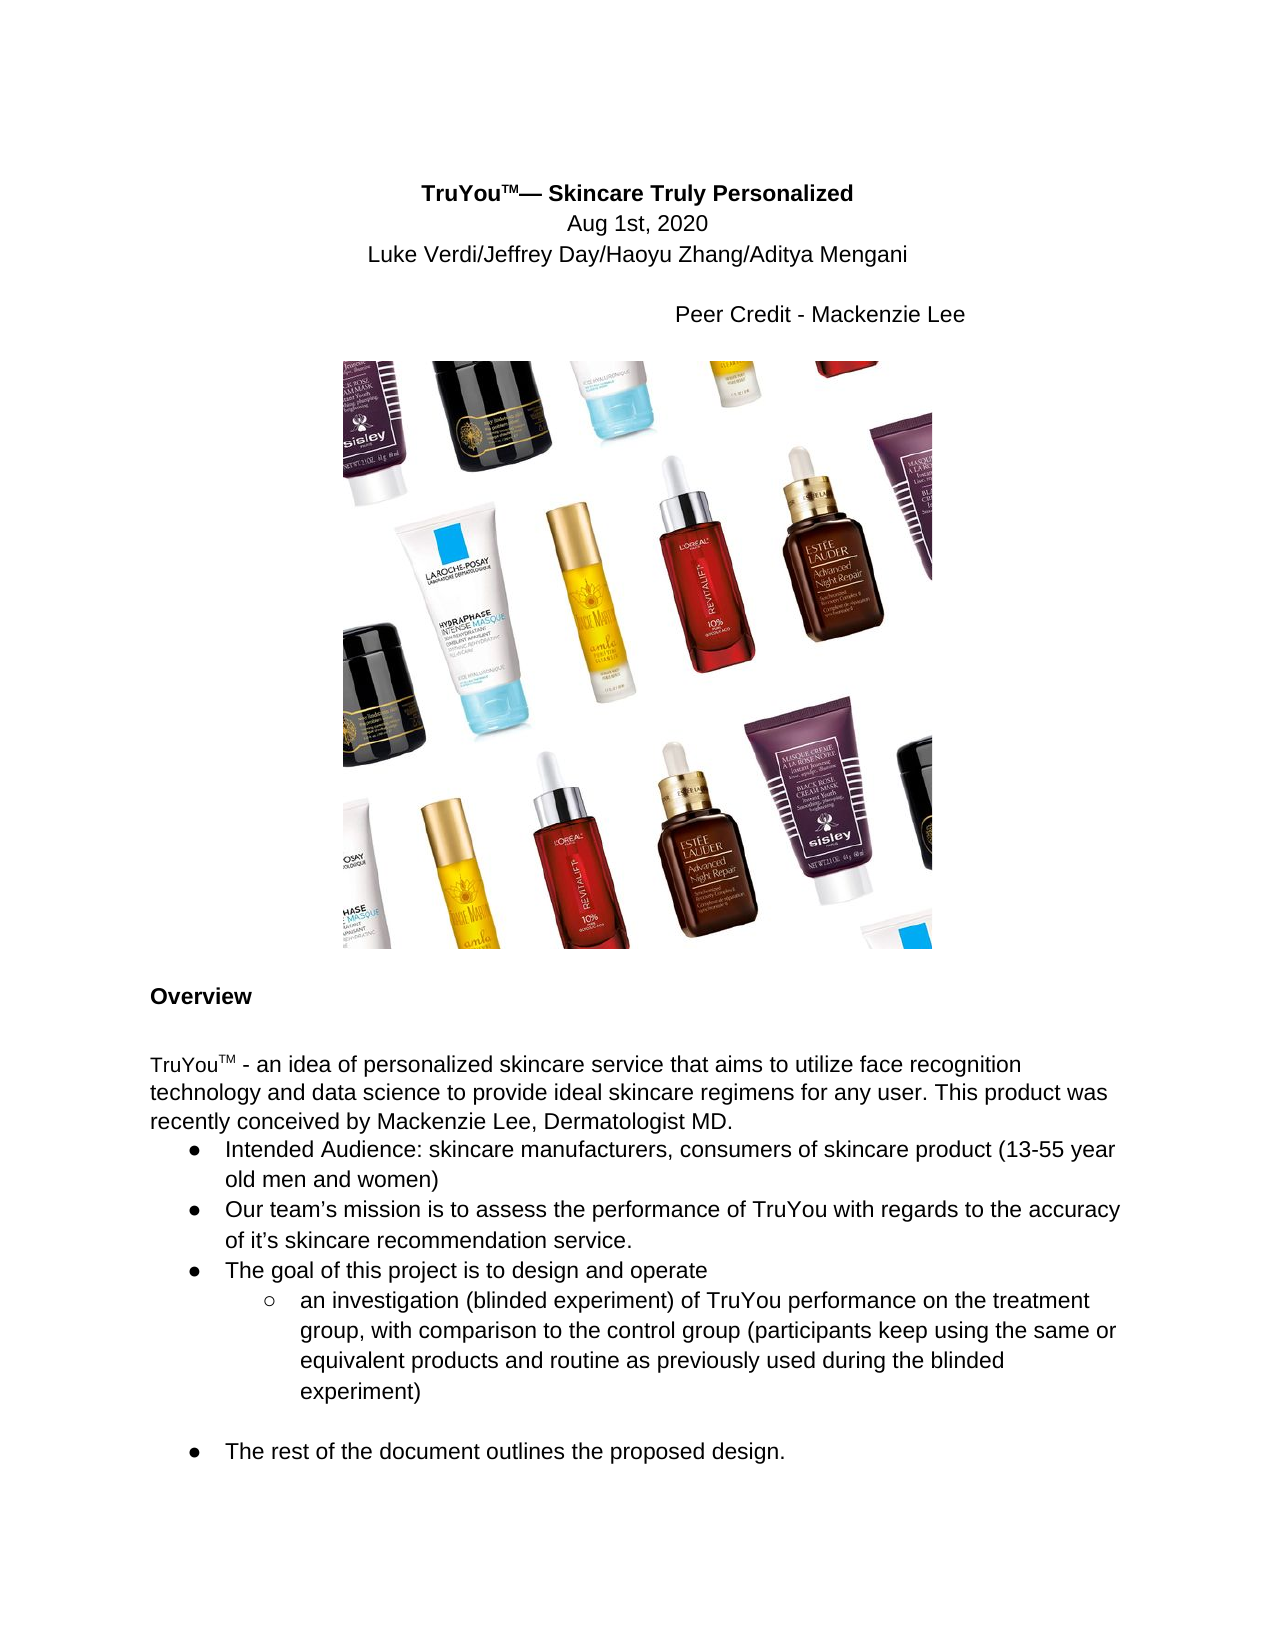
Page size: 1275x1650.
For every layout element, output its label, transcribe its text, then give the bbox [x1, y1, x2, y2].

text Overview [150, 983, 1125, 1009]
list an investigation (blinded experiment) of TruYou performance on the treatment group, with comparison to the control group (participants keep using the same or equivalent products and routine as previously used during the blinded experiment) [262, 1287, 1125, 1404]
list The goal of this project is to design and operate [187, 1257, 1125, 1283]
text TruYouTM— Skincare Truly Personalized [150, 180, 1125, 207]
text Aug 1st, 2020 [150, 210, 1125, 237]
list Our team’s mission is to assess the performance of TruYou with regards to the accuracy of it’s skincare recommendation service. [187, 1196, 1125, 1253]
list Intended Audience: skincare manufacturers, consumers of skincare product (13-55 year old men and women) [187, 1136, 1125, 1193]
picture [343, 361, 933, 949]
list The rest of the document outlines the proposed design. [187, 1438, 1125, 1464]
text Peer Credit - Mackenzie Lee [600, 301, 1125, 327]
text TruYouTM - an idea of personalized skincare service that aims to utilize face recognition technology and data science to provide ideal skincare regimens for any user. This product was recently conceived by Mackenzie Lee, Dermatologist MD. [150, 1051, 1125, 1134]
text Luke Verdi/Jeffrey Day/Haoyu Zhang/Aditya Mengani [150, 241, 1125, 267]
